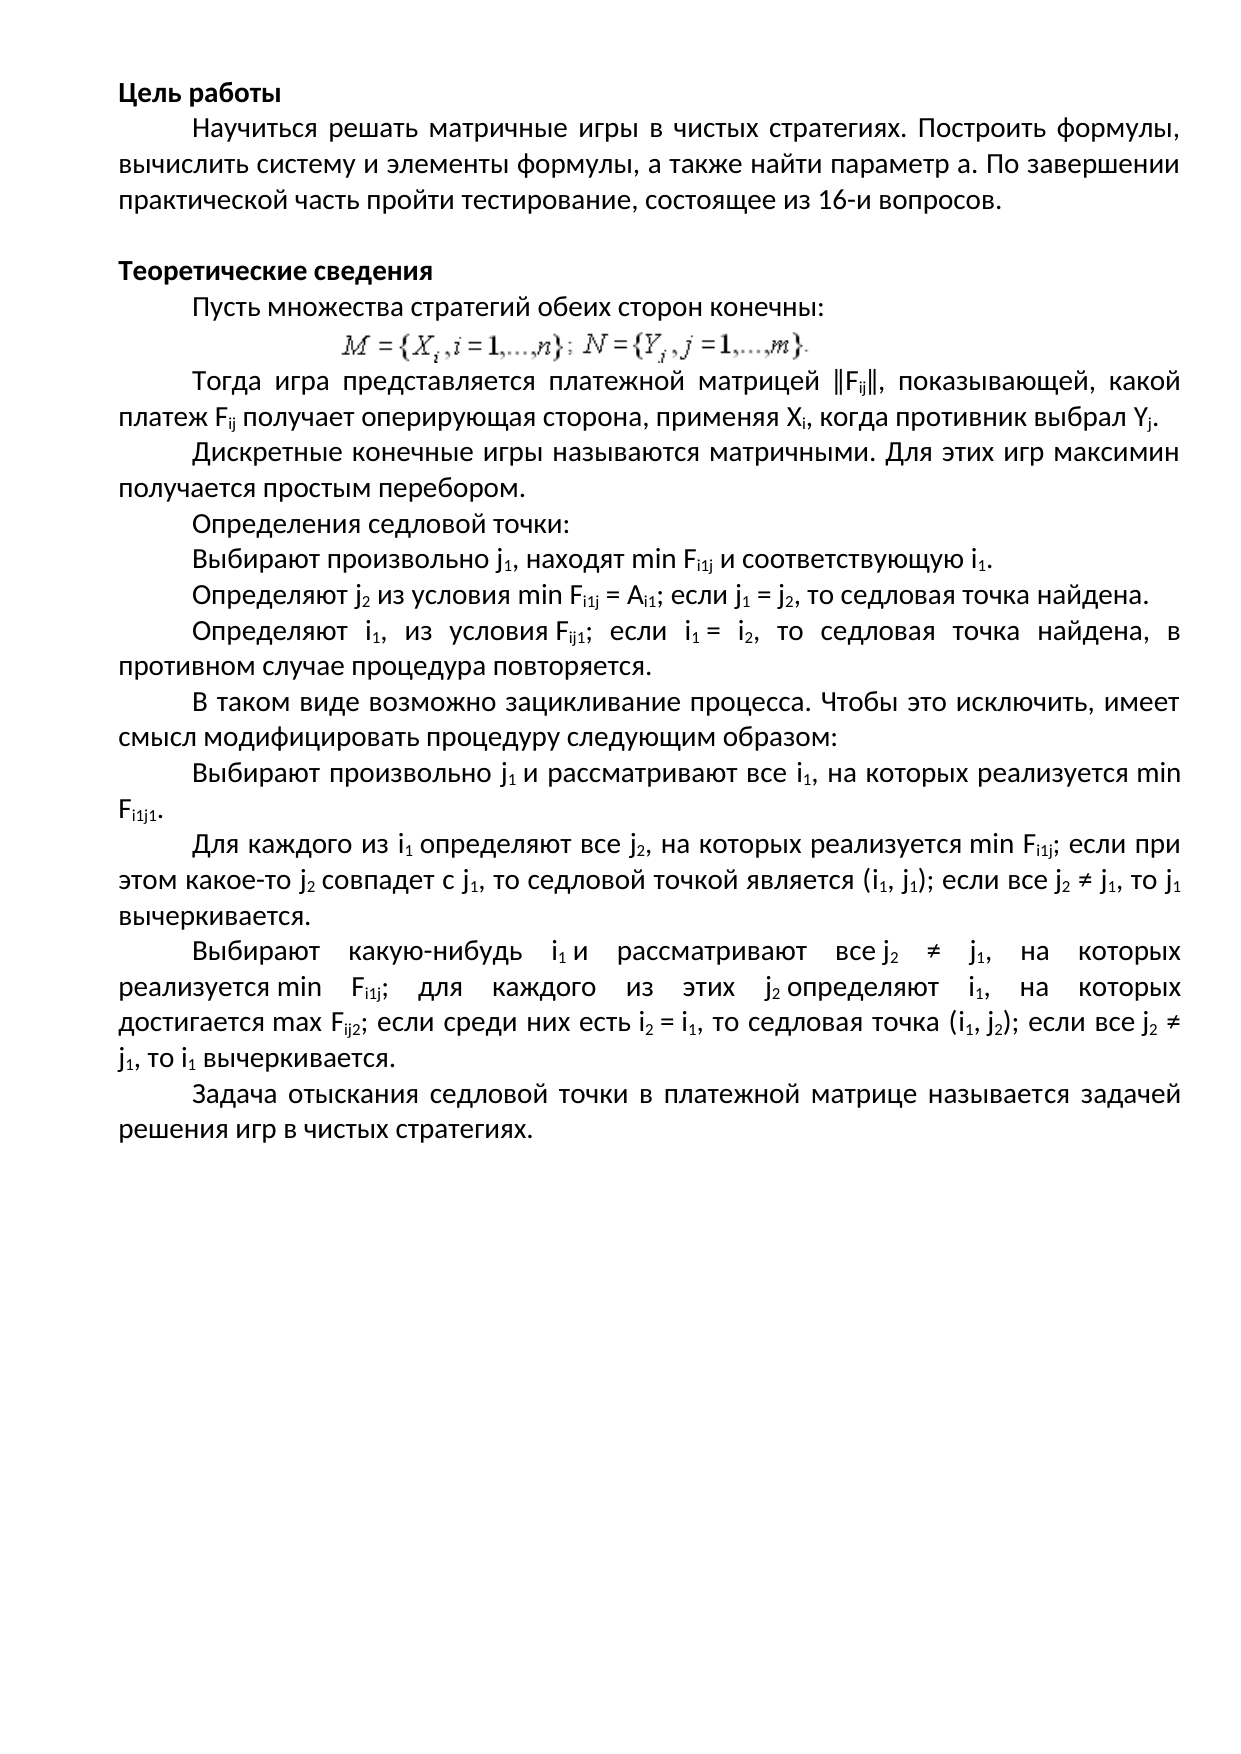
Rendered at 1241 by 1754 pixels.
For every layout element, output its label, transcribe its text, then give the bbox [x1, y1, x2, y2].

text Для каждого из i1 определяют все j2, на которых реализуется min Fi1j; если при этом какое-то j2 совпадет с j1, то седловой точкой является (i1, j1); если все j2 ≠ j1, то j1 вычеркивается. [118, 825, 1181, 932]
text Определения седловой точки: [118, 505, 1181, 540]
text Выбирают произвольно j1, находят min Fi1j и соответствующую i1. [118, 540, 1181, 576]
text Научиться решать матричные игры в чистых стратегиях. Построить формулы, вычислить систему и элементы формулы, а также найти параметр а. По завершении практической часть пройти тестирование, состоящее из 16-и вопросов. [118, 109, 1181, 216]
text Цель работы [118, 74, 1181, 109]
text Определяют i1, из условия Fij1; если i1 = i2, то седловая точка найдена, в противном случае процедура повторяется. [118, 612, 1181, 683]
text Выбирают произвольно j1 и рассматривают все i1, на которых реализуется min Fi1j1. [118, 754, 1181, 825]
text Дискретные конечные игры называются матричными. Для этих игр максимин получается простым перебором. [118, 433, 1181, 505]
text Пусть множества стратегий обеих сторон конечны: [118, 288, 1181, 323]
text Тогда игра представляется платежной матрицей ǁFijǁ, показывающей, какой платеж Fij получает оперирующая сторона, применяя Xi, когда противник выбрал Yj. [118, 362, 1181, 433]
text Выбирают какую-нибудь i1 и рассматривают все j2 ≠ j1, на которых реализуется min Fi1j; для каждого из этих j2 определяют i1, на которых достигается max Fij2; если среди них есть i2 = i1, то седловая точка (i1, j2); если все j2 ≠ j1, то i1 вычеркивается. [118, 932, 1181, 1075]
picture [339, 323, 812, 363]
text В таком виде возможно зацикливание процесса. Чтобы это исключить, имеет смысл модифицировать процедуру следующим образом: [118, 683, 1181, 754]
text Определяют j2 из условия min Fi1j = Ai1; если j1 = j2, то седловая точка найдена. [118, 576, 1181, 612]
text Задача отыскания седловой точки в платежной матрице называется задачей решения игр в чистых стратегиях. [118, 1075, 1181, 1146]
text Теоретические сведения [118, 252, 1181, 288]
